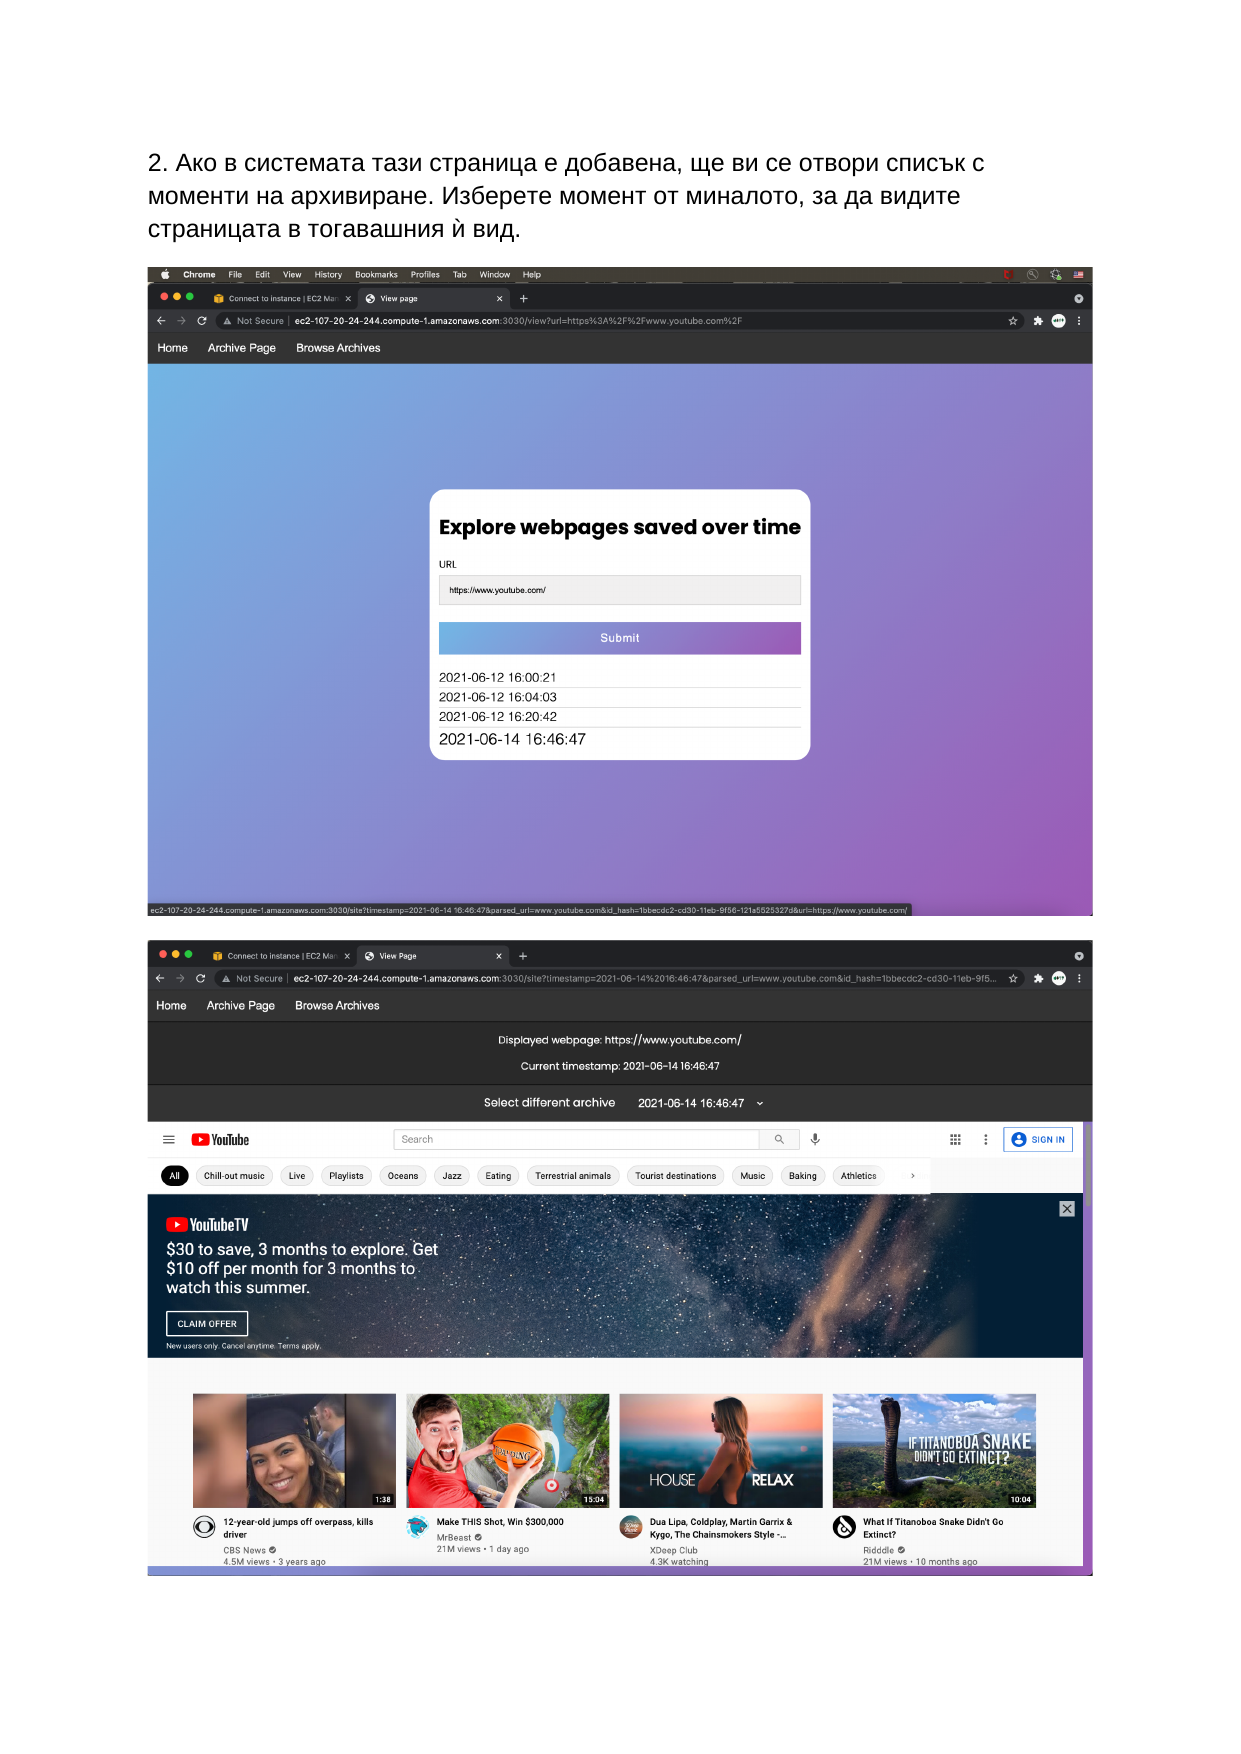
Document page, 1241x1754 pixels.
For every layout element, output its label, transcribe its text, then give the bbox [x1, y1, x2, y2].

picture [147, 267, 1093, 916]
picture [147, 940, 1093, 1576]
text 2. Ако в системата тази страница е добавена, ще ви се отвори списък с моменти на архивиране. Изберете момент от миналото, за да видите страницата в тогавашния ѝ вид. [148, 148, 1093, 242]
